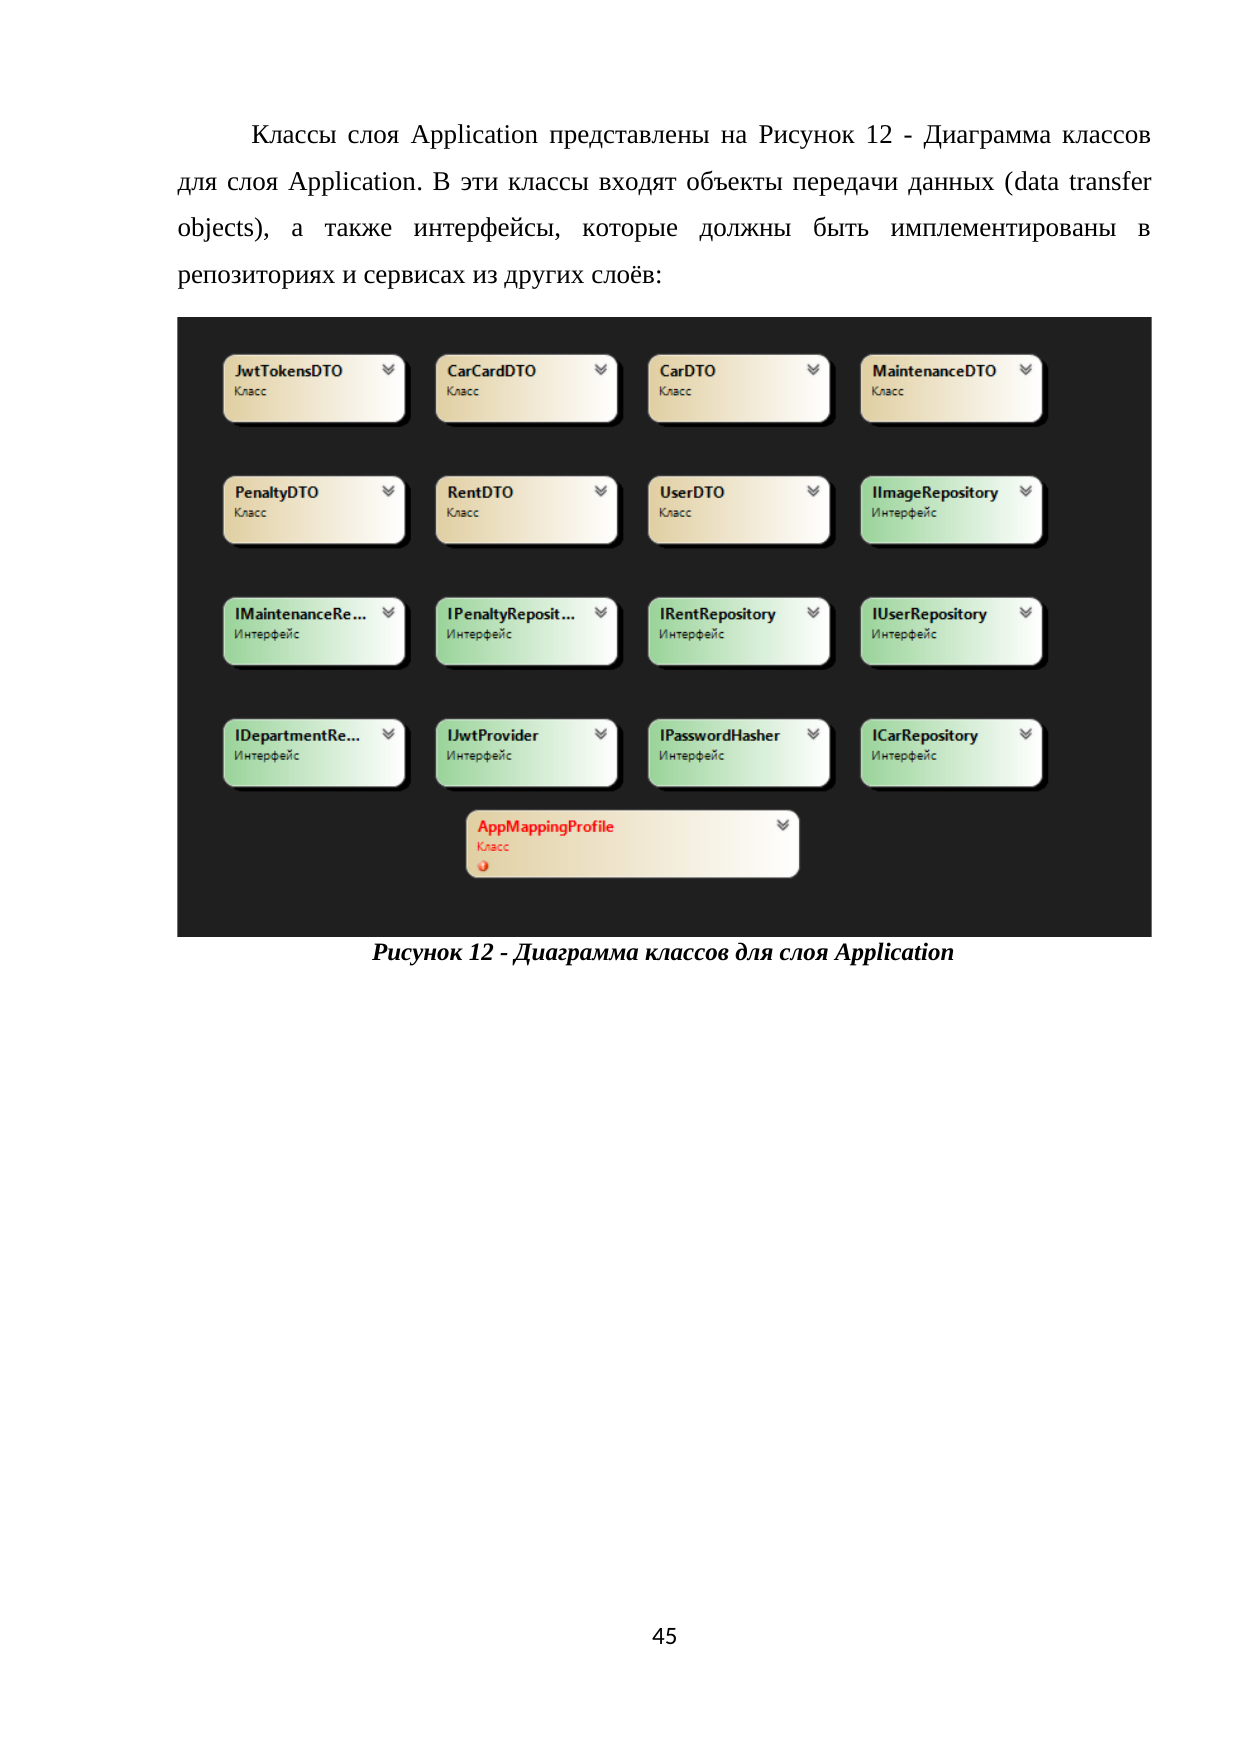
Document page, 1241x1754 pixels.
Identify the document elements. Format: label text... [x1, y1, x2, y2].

picture [177, 317, 1152, 937]
text Классы слоя Application представлены на рисунке 12. В эти классы входят объекты передачи данных (data transfer objects), а также интерфейсы, которые должны быть имплементированы в репозиториях и сервисах из других слоёв: [177, 118, 1152, 289]
text Рисунок 12 - Диаграмма классов для слоя Application [177, 937, 1152, 965]
